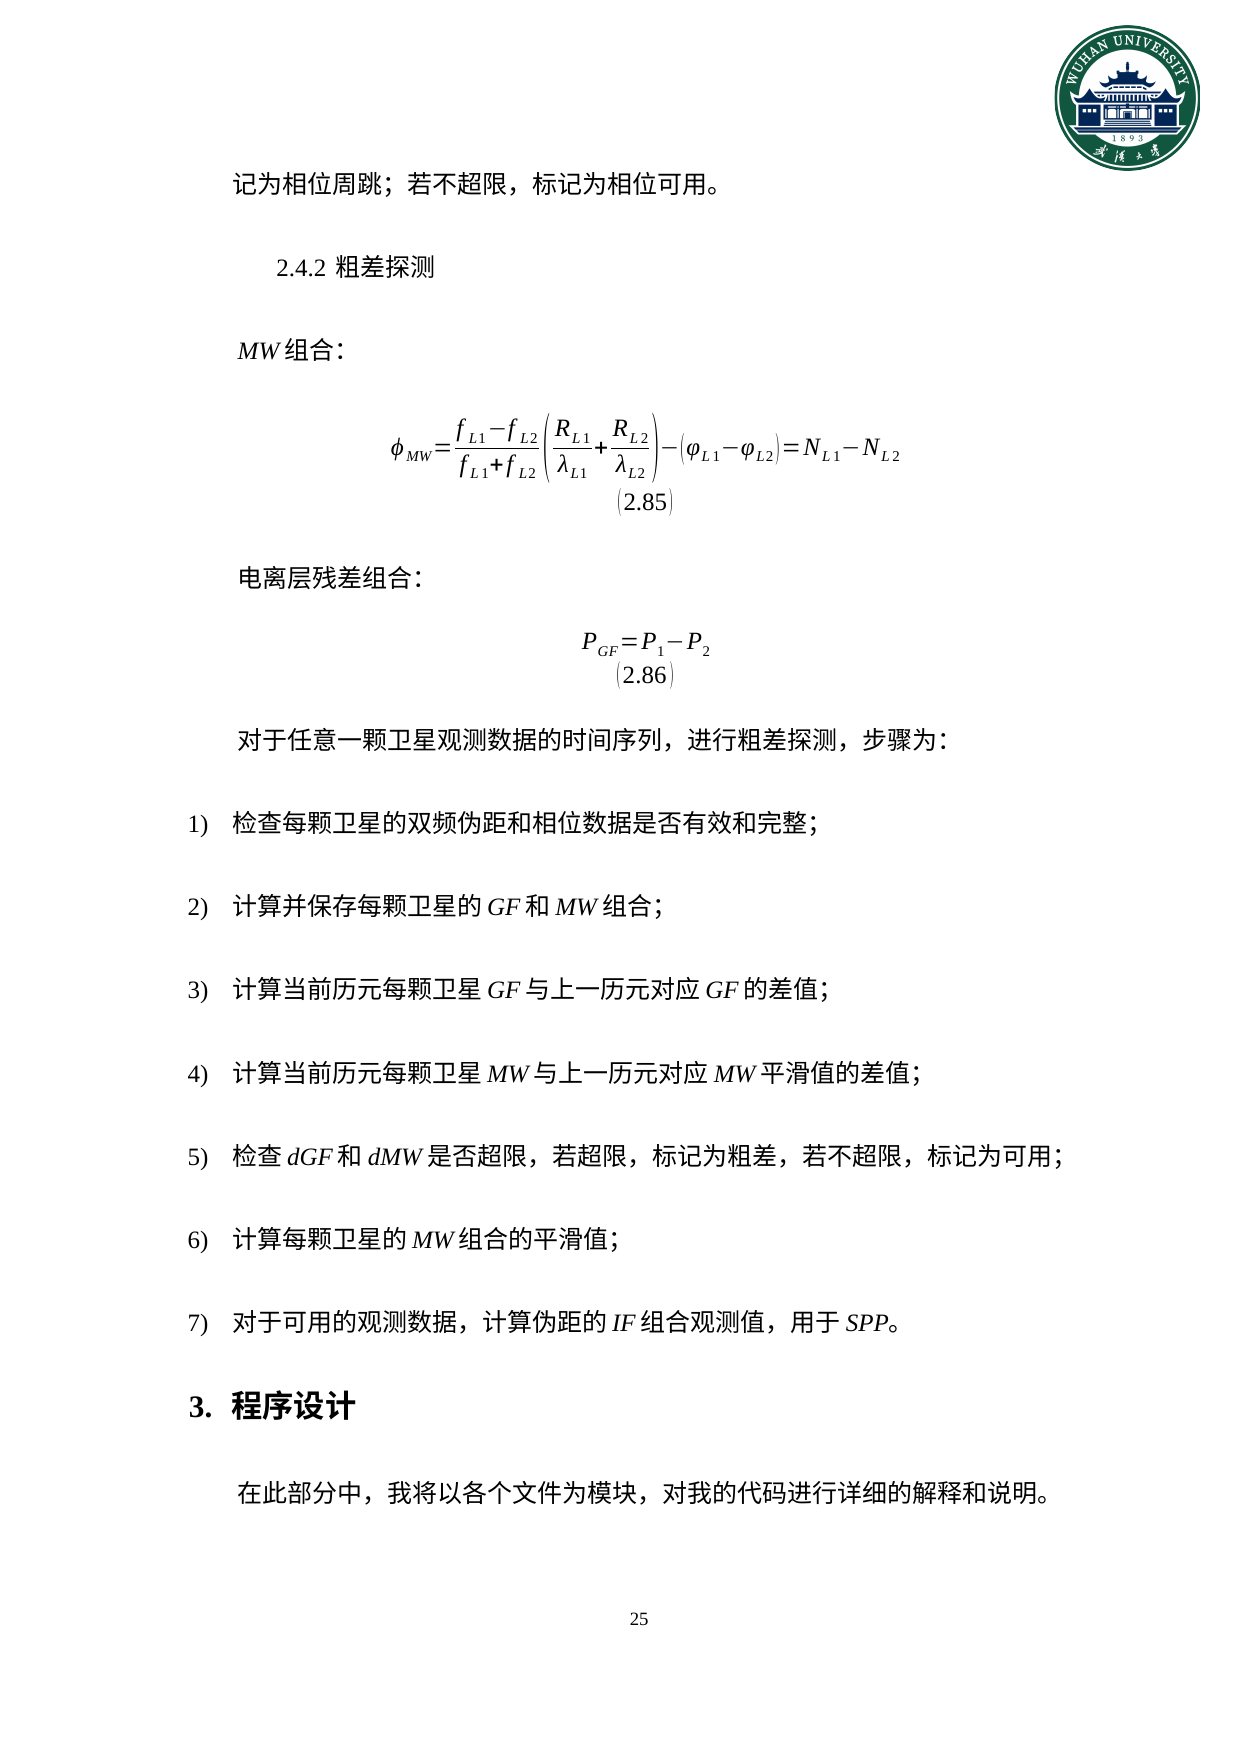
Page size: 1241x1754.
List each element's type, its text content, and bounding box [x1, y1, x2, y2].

list 计算当前历元每颗卫星MW与上一历元对应MW平滑值的差值； [187, 1039, 1053, 1104]
subtitle 粗差探测 [276, 233, 1053, 298]
list 检查dGF和dMW是否超限，若超限，标记为粗差，若不超限，标记为可用； [187, 1122, 1053, 1187]
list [187, 150, 1053, 215]
text 电离层残差组合： [187, 544, 1053, 609]
picture [1054, 25, 1200, 171]
text 在此部分中，我将以各个文件为模块，对我的代码进行详细的解释和说明。 [187, 1459, 1053, 1524]
list 计算并保存每颗卫星的GF和MW组合； [187, 872, 1053, 937]
list 计算当前历元每颗卫星GF与上一历元对应GF的差值； [187, 956, 1053, 1021]
list 检查每颗卫星的双频伪距和相位数据是否有效和完整； [187, 789, 1053, 854]
list 计算每颗卫星的MW组合的平滑值； [187, 1205, 1053, 1270]
text MW组合： [187, 316, 1053, 381]
subtitle 程序设计 [187, 1371, 1053, 1436]
text 对于任意一颗卫星观测数据的时间序列，进行粗差探测，步骤为： [187, 706, 1053, 771]
list 对于可用的观测数据，计算伪距的IF组合观测值，用于SPP。 [187, 1288, 1053, 1353]
